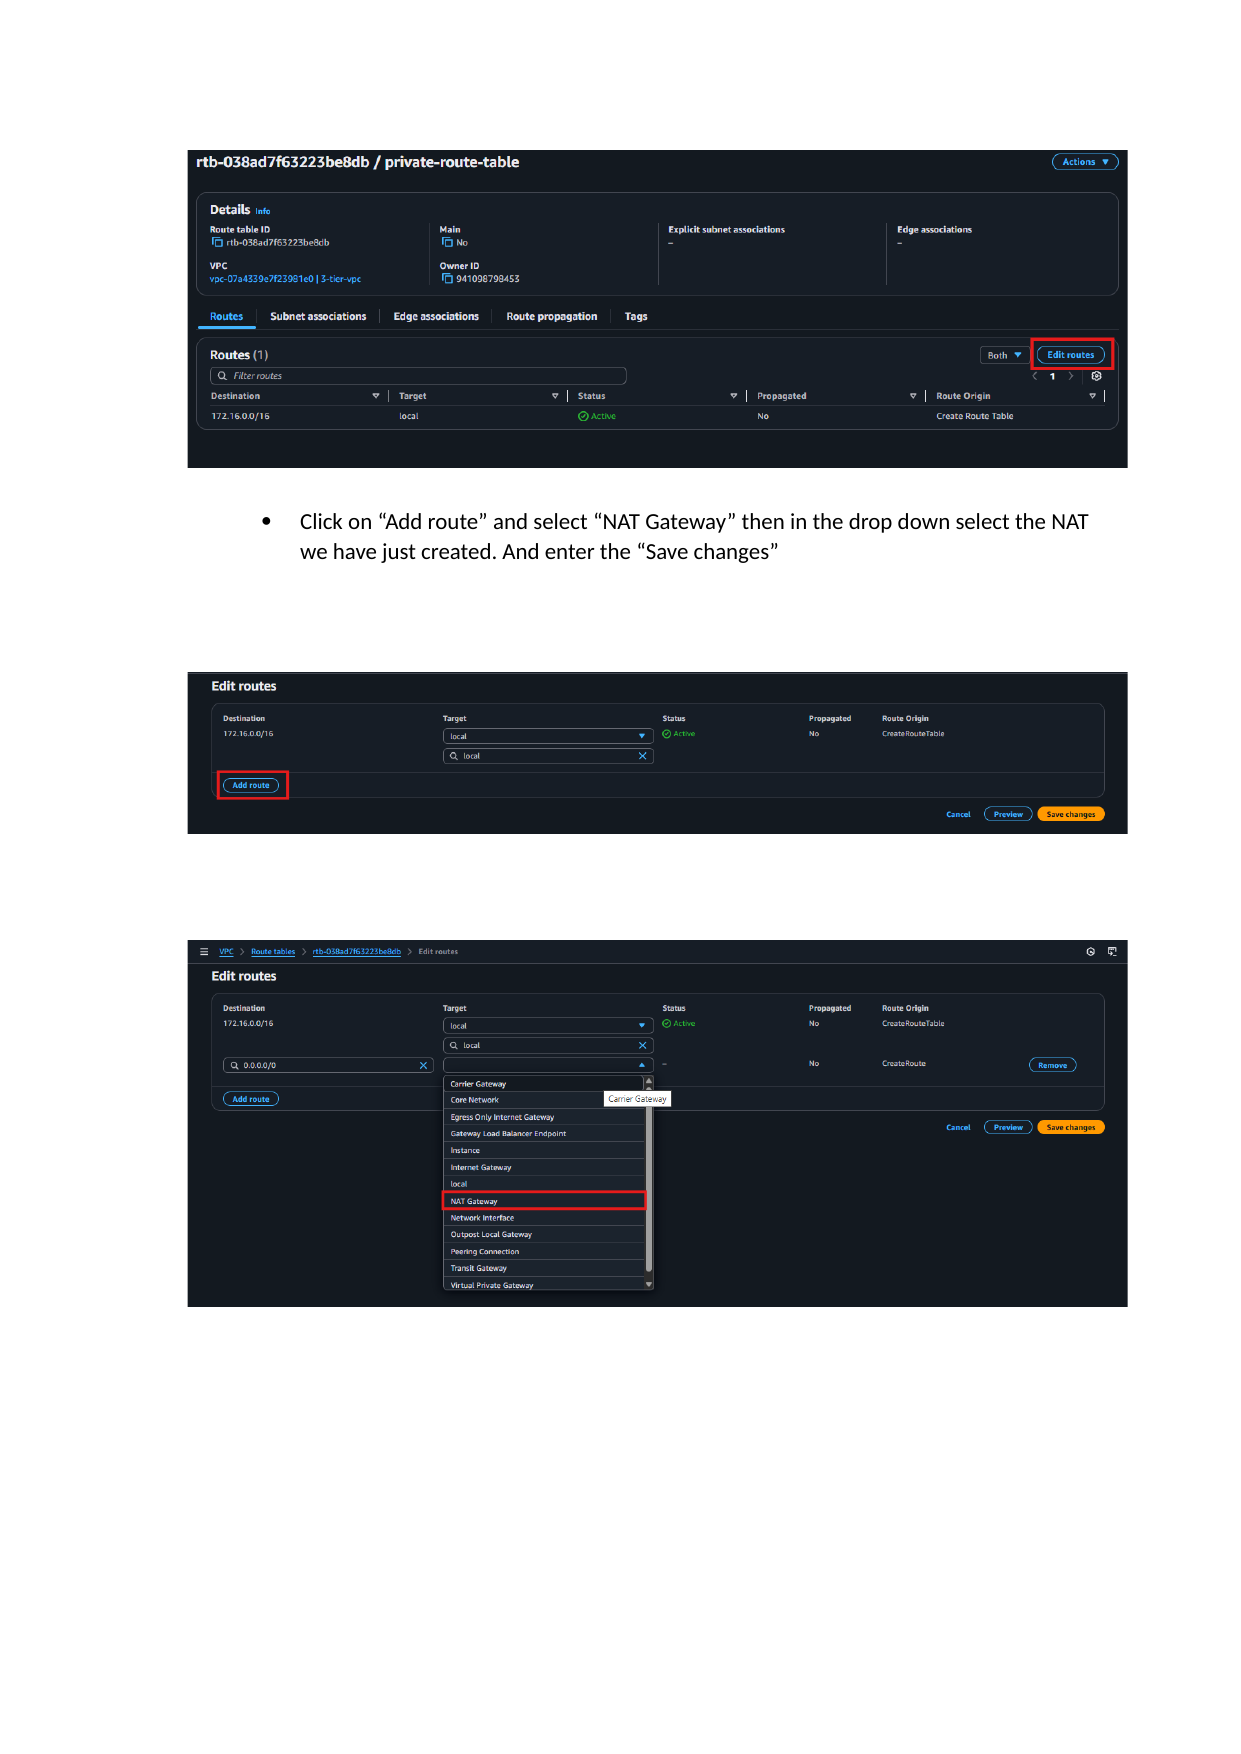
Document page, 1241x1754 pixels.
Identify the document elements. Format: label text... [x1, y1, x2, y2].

picture [187, 940, 1128, 1307]
list Click on “Add route” and select “NAT Gateway” then in the drop down select the NAT we have just created. And enter the “Save changes” [262, 507, 1090, 565]
picture [187, 672, 1128, 834]
picture [187, 150, 1128, 468]
